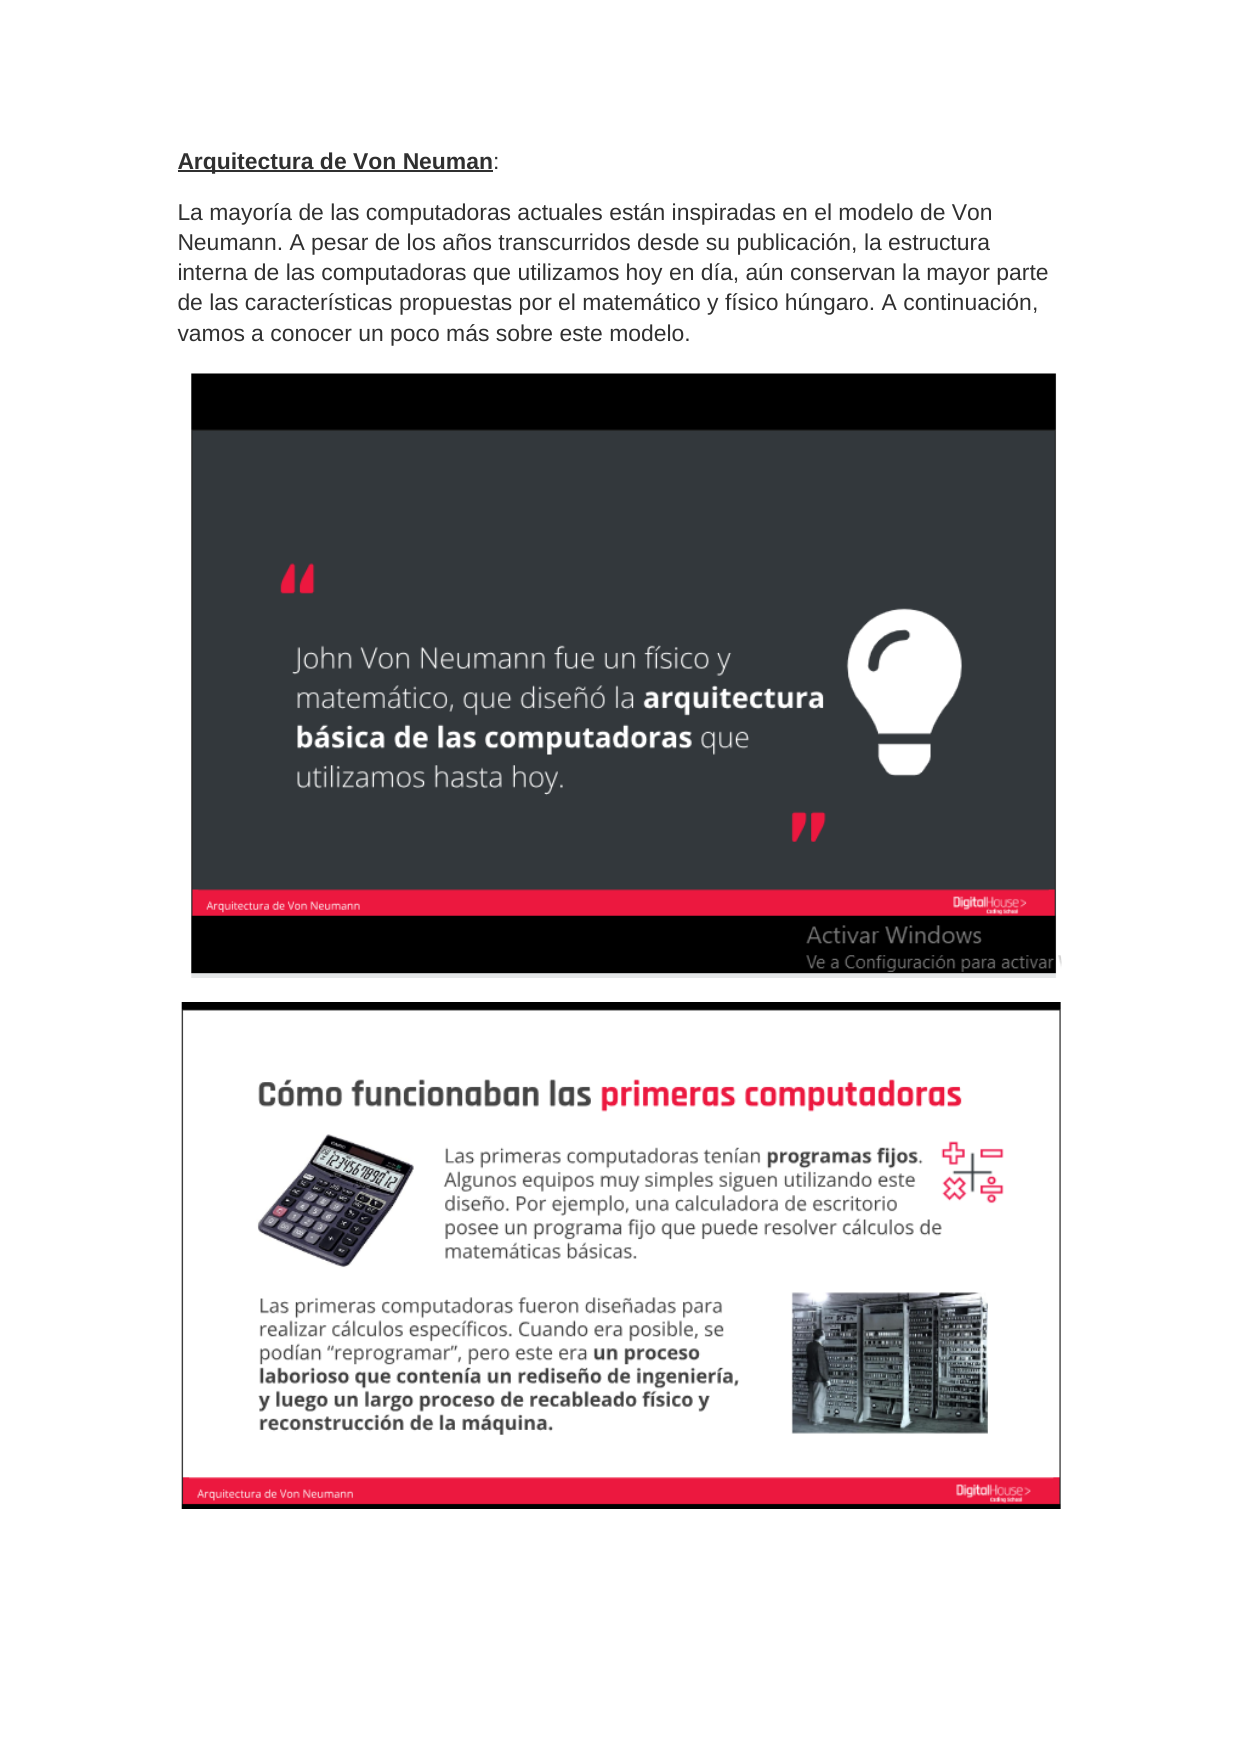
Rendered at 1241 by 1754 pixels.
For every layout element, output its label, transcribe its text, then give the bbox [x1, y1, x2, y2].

picture [177, 1002, 1062, 1509]
picture [177, 370, 1062, 978]
text Arquitectura de Von Neuman: [177, 148, 1063, 174]
text La mayoría de las computadoras actuales están inspiradas en el modelo de Von Neumann. A pesar de los años transcurridos desde su publicación, la estructura interna de las computadoras que utilizamos hoy en día, aún conservan la mayor parte de las características propuestas por el matemático y físico húngaro. A continuación, vamos a conocer un poco más sobre este modelo. [177, 199, 1063, 346]
